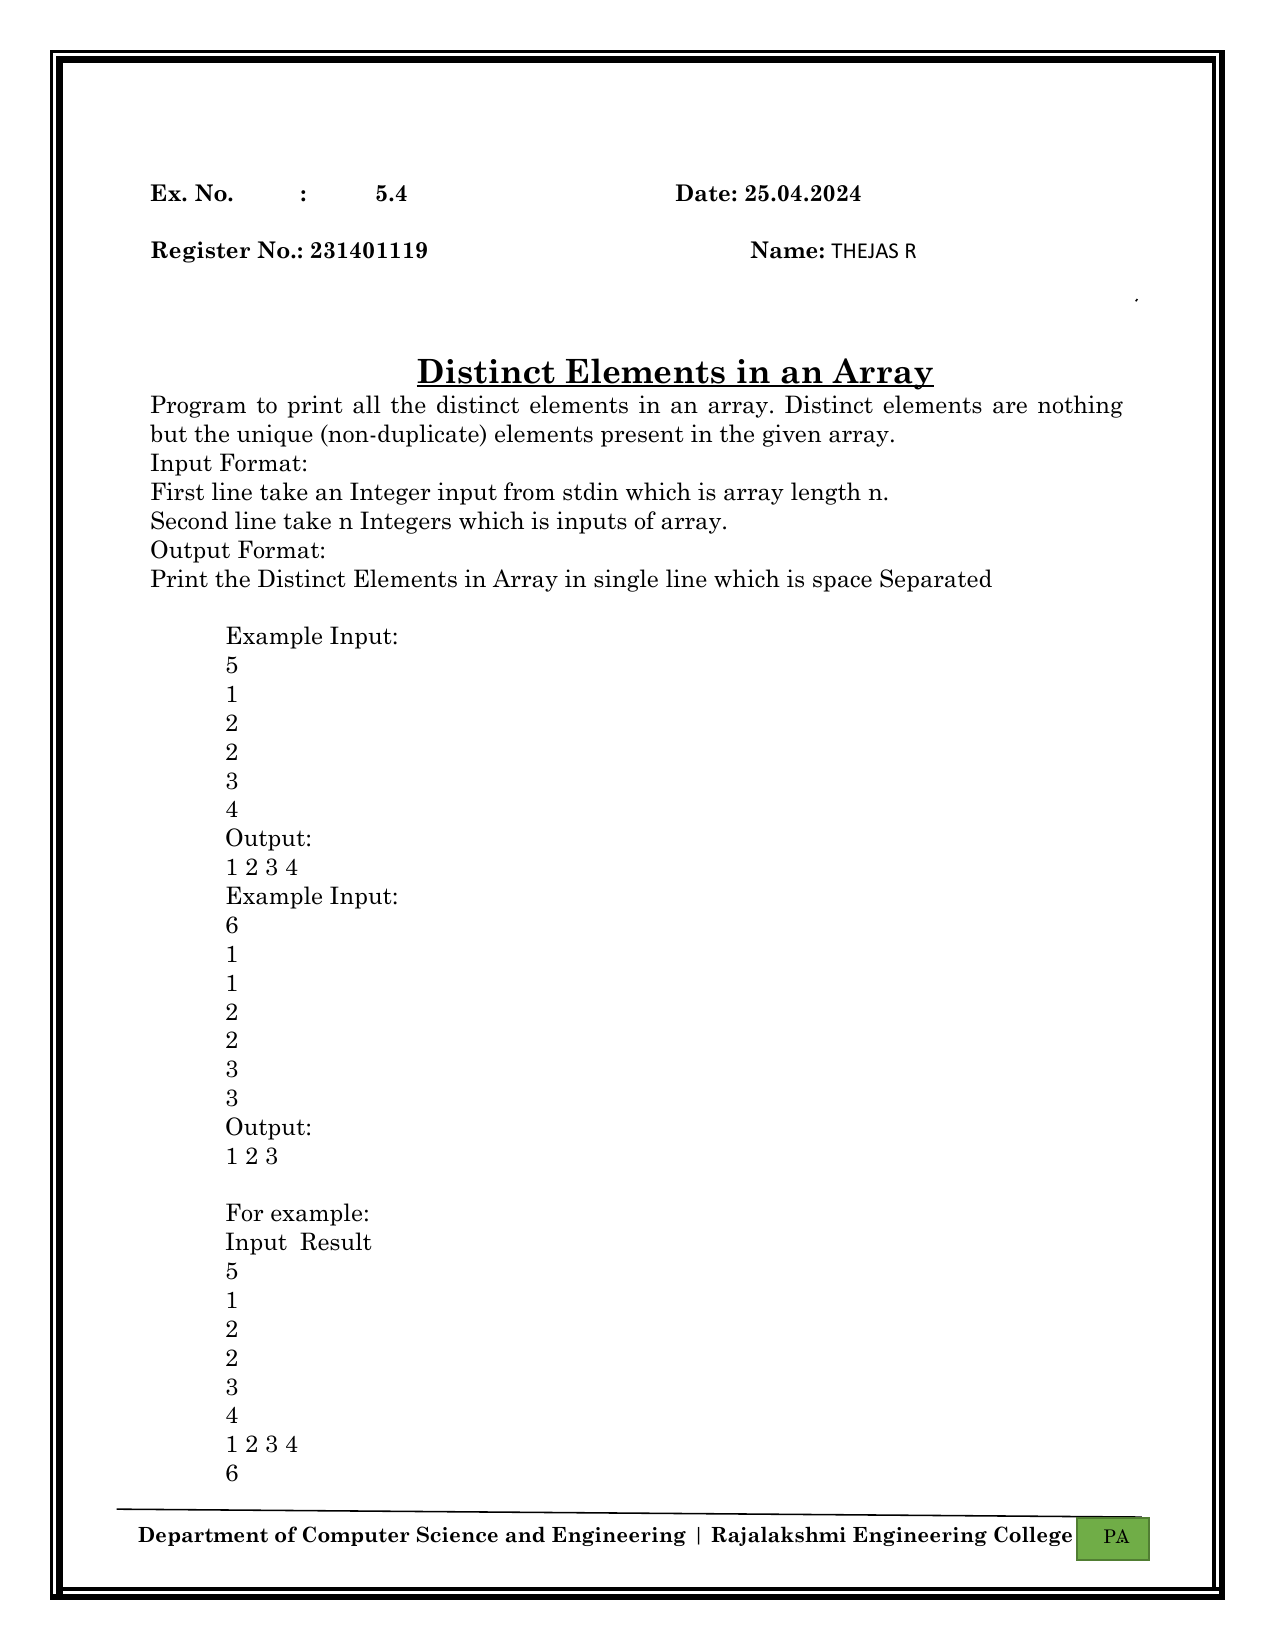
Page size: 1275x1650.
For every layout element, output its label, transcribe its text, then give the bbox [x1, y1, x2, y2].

text 2 [225, 996, 1125, 1025]
text For example: [225, 1198, 1125, 1227]
text Ex. No. : 5.4 Date: 25.04.2024 [150, 179, 1125, 207]
text 2 [225, 1314, 1125, 1342]
text First line take an Integer input from stdin which is array length n. [150, 477, 1125, 506]
text 1 2 3 [225, 1141, 1125, 1169]
text 3 [225, 1371, 1125, 1400]
text 1 [225, 679, 1125, 708]
text 1 [225, 967, 1125, 996]
text Second line take n Integers which is inputs of array. [150, 506, 1125, 534]
text Output Format: [150, 534, 1125, 563]
text Example Input: [225, 881, 1125, 910]
text 2 [225, 1025, 1125, 1054]
text 4 [225, 1400, 1125, 1429]
text 2 [225, 737, 1125, 765]
text 6 [225, 1458, 1125, 1487]
text Example Input: [225, 621, 1125, 650]
text 1 2 3 4 [225, 1429, 1125, 1458]
text 4 [225, 794, 1125, 823]
text Register No.: 231401119 Name: THEJAS R [150, 236, 1125, 264]
text 3 [225, 1083, 1125, 1112]
text 5 [225, 1256, 1125, 1285]
text 2 [225, 708, 1125, 737]
text 3 [225, 765, 1125, 794]
text Distinct Elements in an Array [225, 350, 1125, 390]
text 3 [225, 1054, 1125, 1083]
text 1 [225, 938, 1125, 967]
text Program to print all the distinct elements in an array. Distinct elements are nothing but the unique (non-duplicate) elements present in the given array. [150, 390, 1125, 448]
text Input Format: [150, 448, 1125, 477]
text Output: [225, 1112, 1125, 1141]
text 2 [225, 1342, 1125, 1371]
text 1 2 3 4 [225, 852, 1125, 881]
text 1 [225, 1285, 1125, 1314]
text Print the Distinct Elements in Array in single line which is space Separated [150, 563, 1125, 592]
text 6 [225, 910, 1125, 938]
text 5 [225, 650, 1125, 679]
text Output: [225, 823, 1125, 852]
text Input Result [225, 1227, 1125, 1256]
